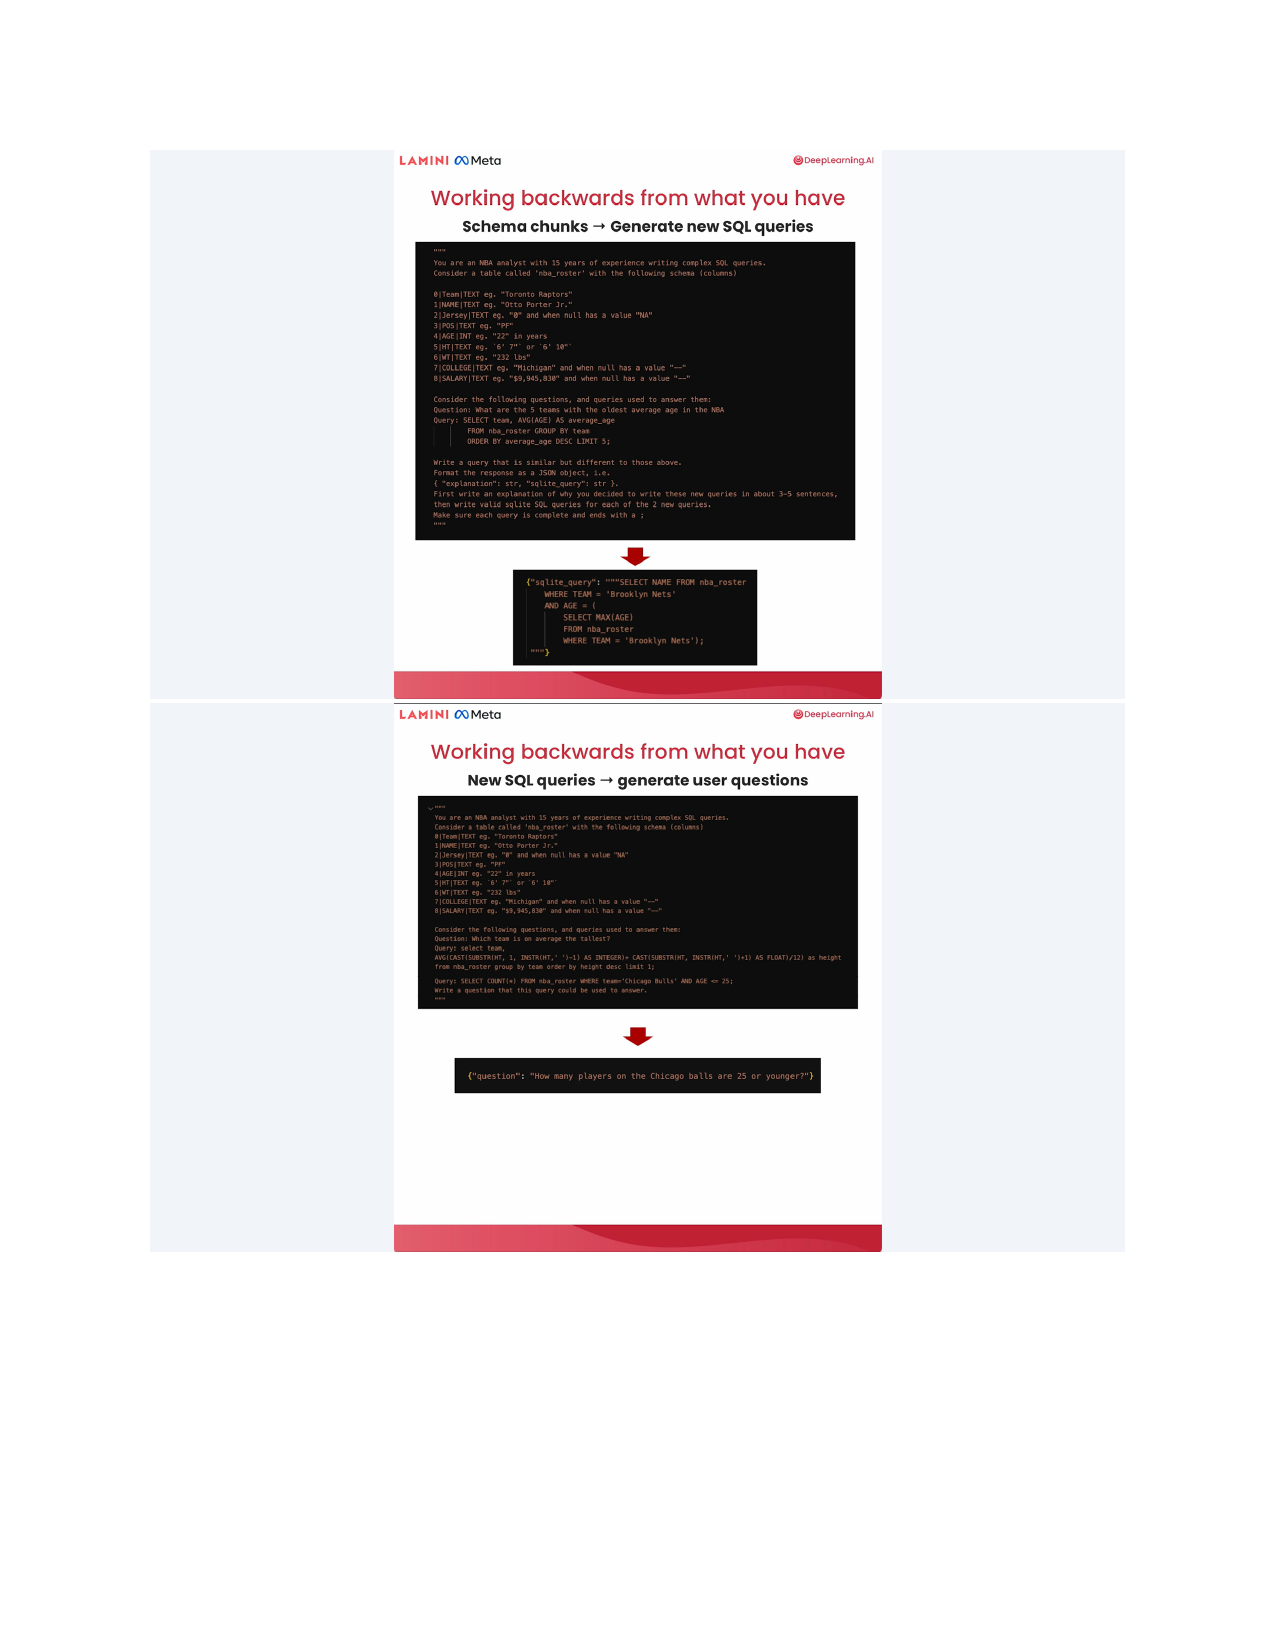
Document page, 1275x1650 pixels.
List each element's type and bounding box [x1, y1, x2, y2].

picture [150, 703, 1125, 1252]
picture [150, 150, 1125, 699]
